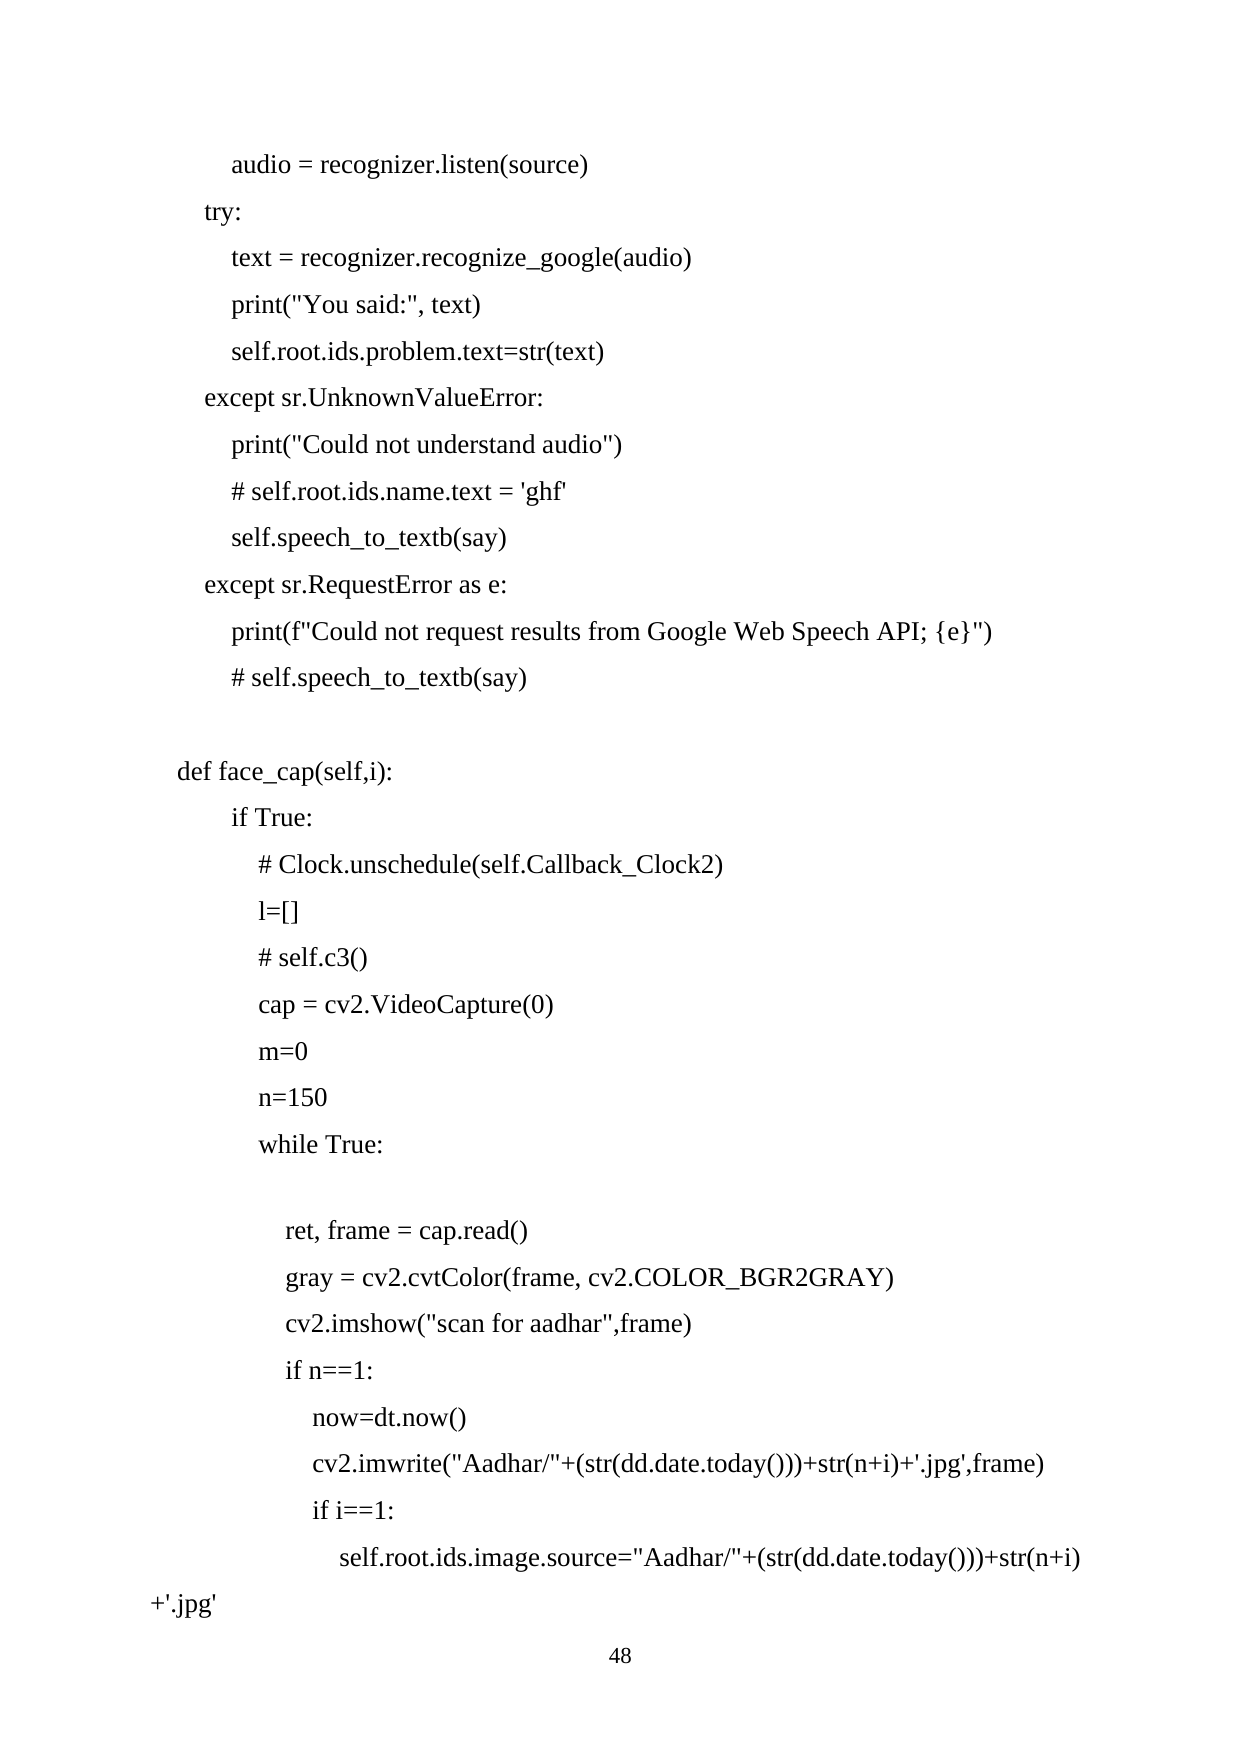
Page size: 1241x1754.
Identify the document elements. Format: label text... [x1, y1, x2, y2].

text if True: [150, 801, 1090, 832]
text print("Could not understand audio") [150, 428, 1090, 459]
text print(f"Could not request results from Google Web Speech API; {e}") [150, 614, 1090, 646]
text text = recognizer.recognize_google(audio) [150, 241, 1090, 272]
text n=150 [150, 1081, 1090, 1112]
text print("You said:", text) [150, 288, 1090, 319]
text # self.speech_to_textb(say) [150, 661, 1090, 692]
text self.root.ids.problem.text=str(text) [150, 334, 1090, 366]
text if i==1: [150, 1494, 1090, 1525]
text self.root.ids.image.source="Aadhar/"+(str(dd.date.today()))+str(n+i)+'.jpg' [150, 1541, 1090, 1618]
text if n==1: [150, 1354, 1090, 1385]
text try: [150, 194, 1090, 226]
text # self.c3() [150, 941, 1090, 972]
text except sr.UnknownValueError: [150, 381, 1090, 412]
text except sr.RequestError as e: [150, 568, 1090, 599]
text gray = cv2.cvtColor(frame, cv2.COLOR_BGR2GRAY) [150, 1261, 1090, 1292]
text self.speech_to_textb(say) [150, 521, 1090, 552]
text m=0 [150, 1034, 1090, 1066]
text cv2.imwrite("Aadhar/"+(str(dd.date.today()))+str(n+i)+'.jpg',frame) [150, 1447, 1090, 1478]
text def face_cap(self,i): [150, 754, 1090, 786]
text cap = cv2.VideoCapture(0) [150, 988, 1090, 1019]
text # Clock.unschedule(self.Callback_Clock2) [150, 848, 1090, 879]
text cv2.imshow("scan for aadhar",frame) [150, 1307, 1090, 1338]
text audio = recognizer.listen(source) [150, 148, 1090, 179]
text now=dt.now() [150, 1401, 1090, 1432]
text # self.root.ids.name.text = 'ghf' [150, 474, 1090, 506]
text ret, frame = cap.read() [150, 1214, 1090, 1245]
text l=[] [150, 894, 1090, 926]
text while True: [150, 1128, 1090, 1159]
